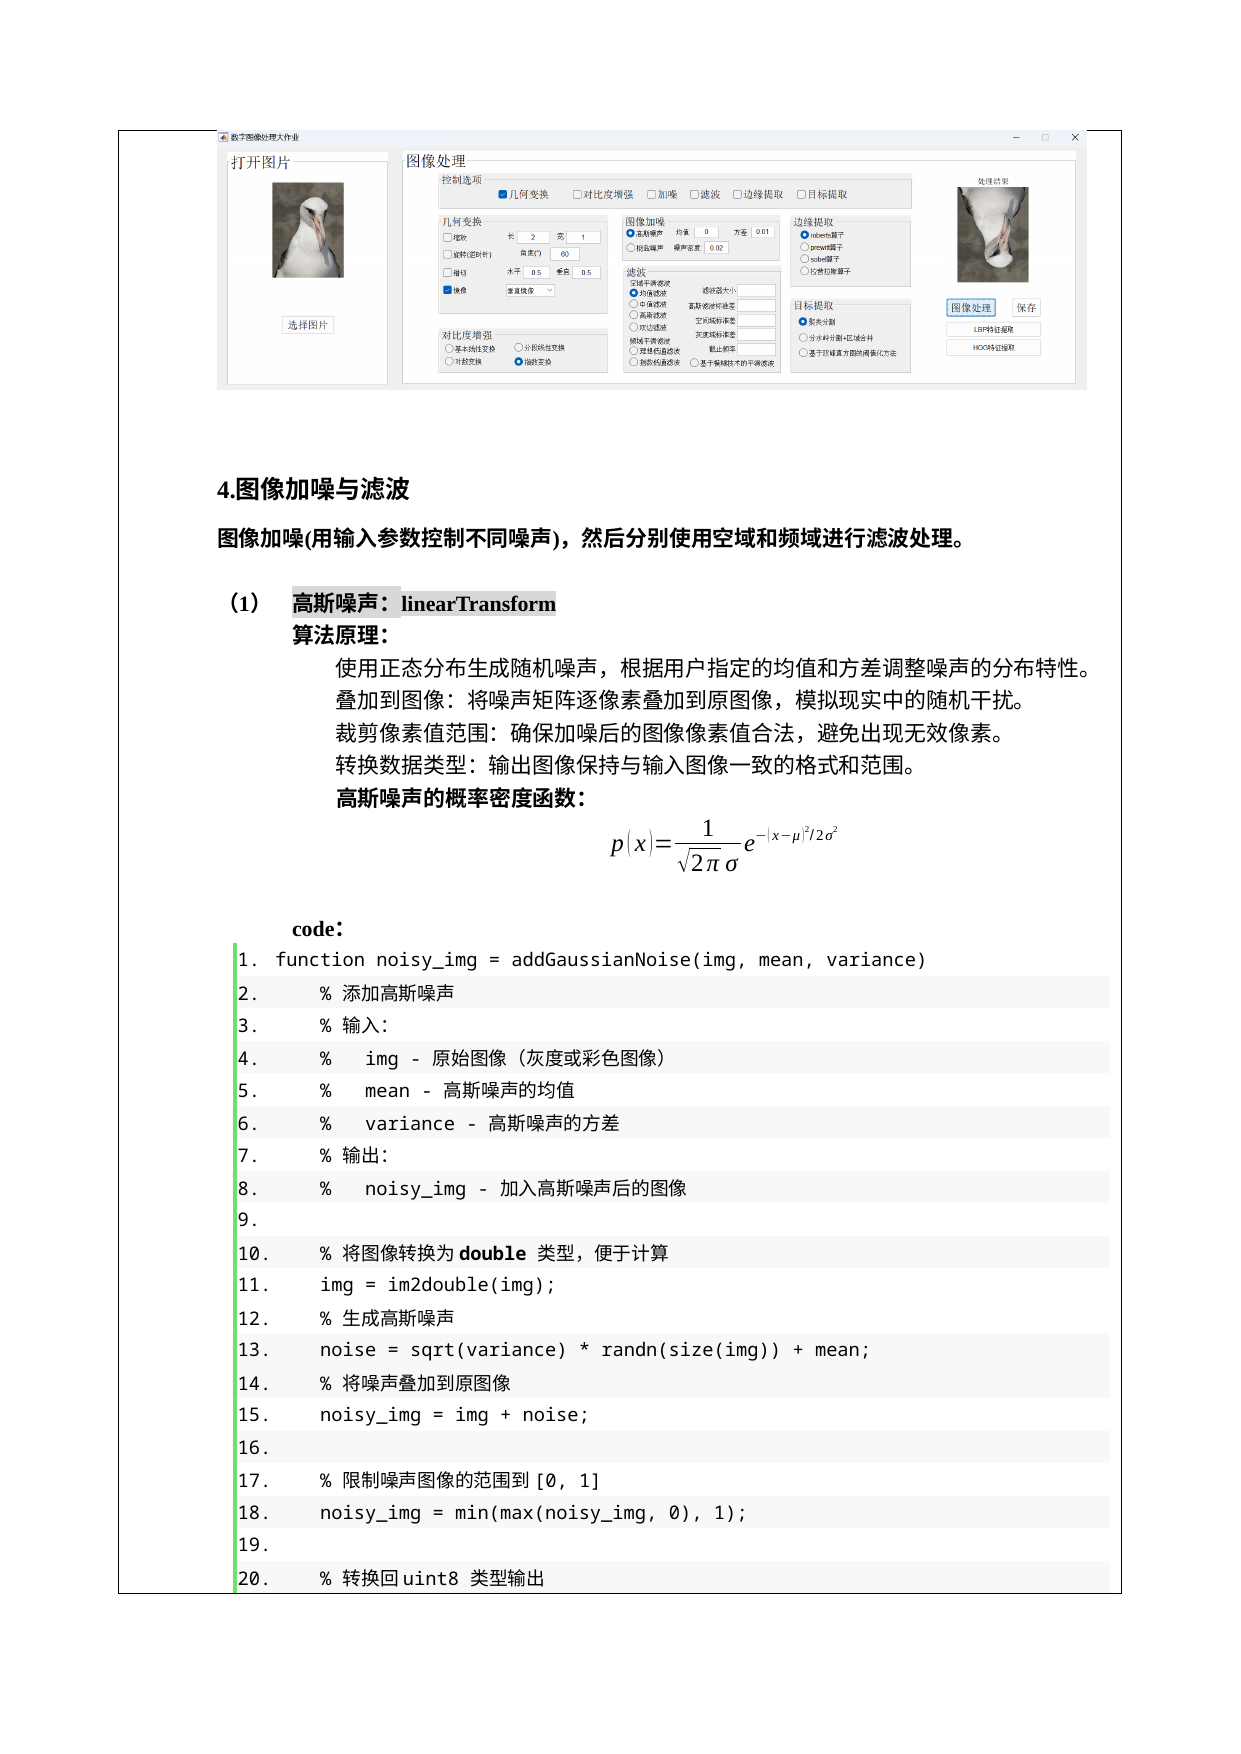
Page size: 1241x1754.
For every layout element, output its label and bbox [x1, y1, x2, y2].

table_header [119, 131, 1121, 1593]
picture [216, 130, 1087, 390]
